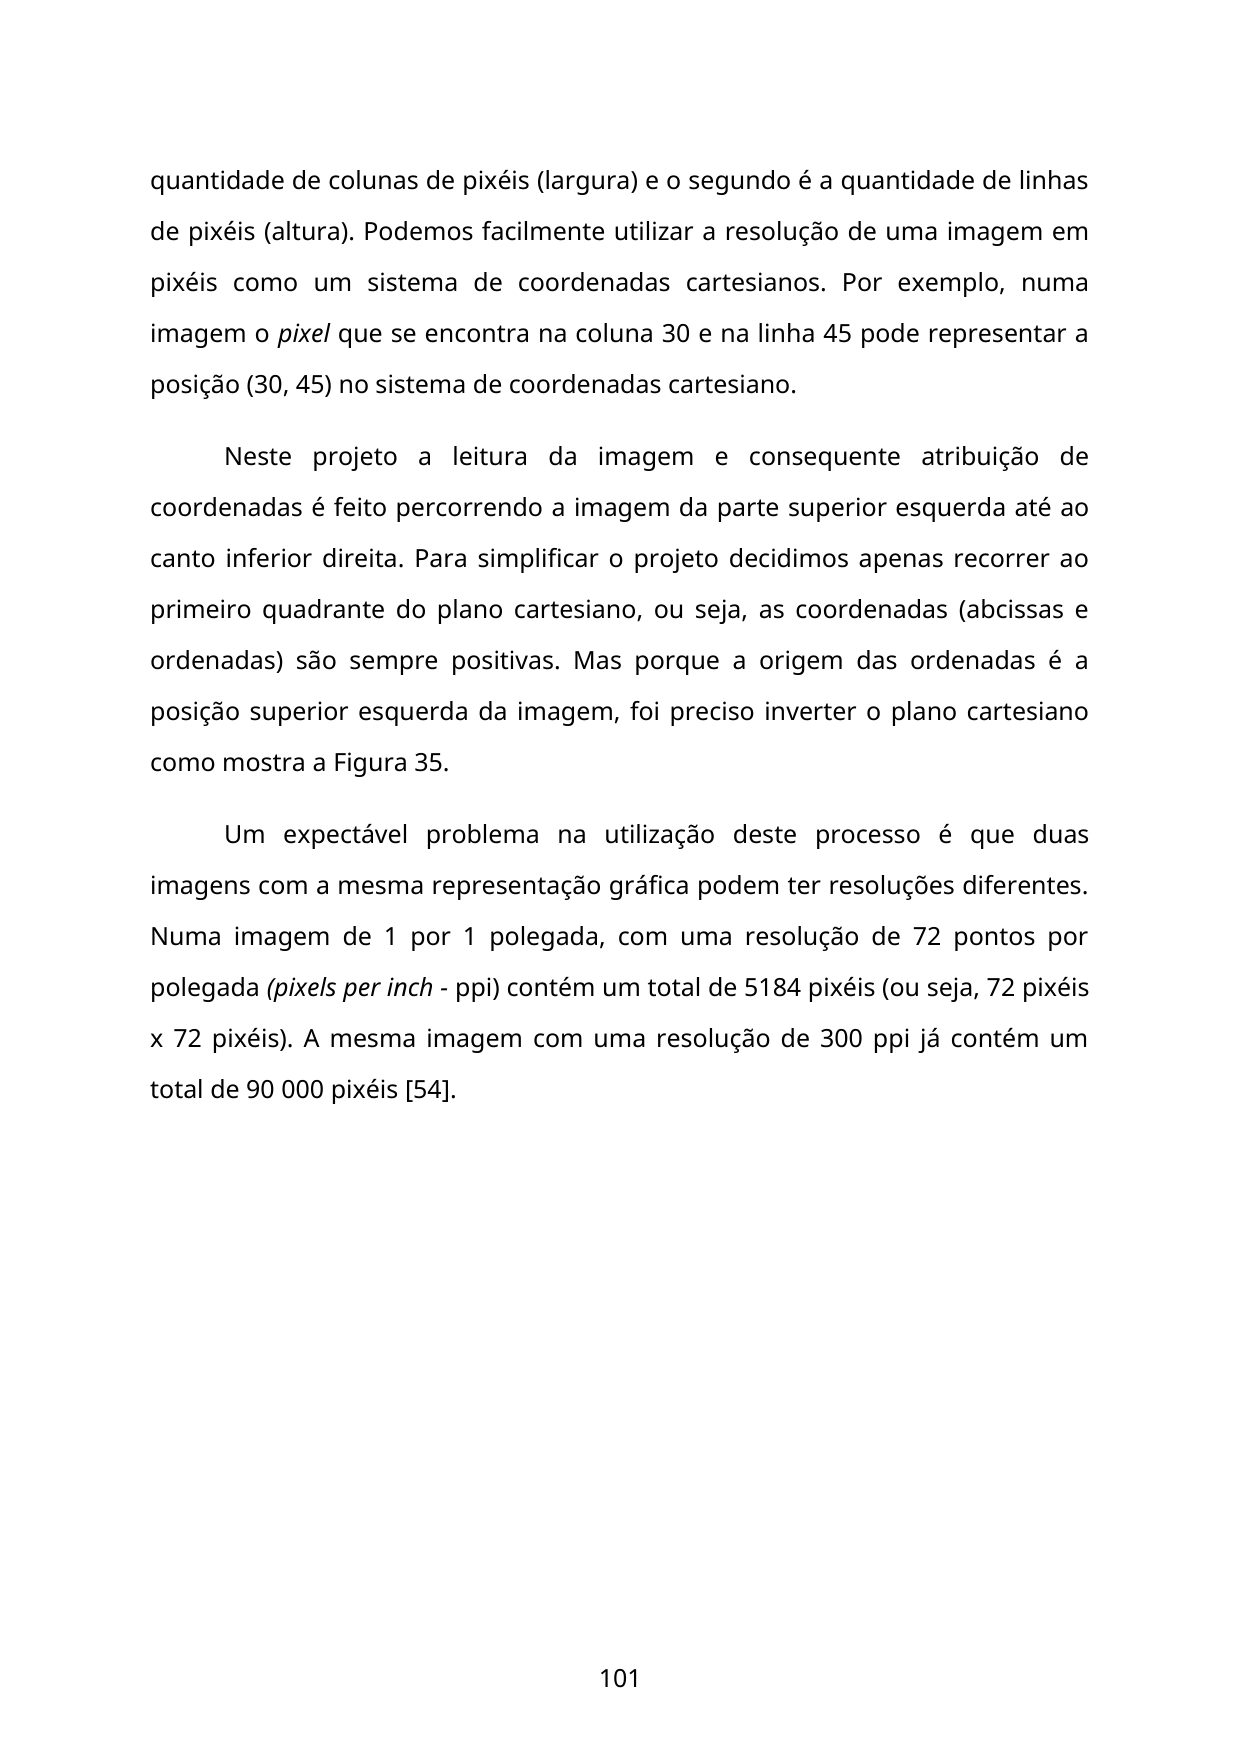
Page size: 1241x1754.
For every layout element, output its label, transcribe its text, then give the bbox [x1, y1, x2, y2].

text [150, 162, 1090, 401]
text Neste projeto a leitura da imagem e consequente atribuição de coordenadas é feito percorrendo a imagem da parte superior esquerda até ao canto inferior direita. Para simplificar o projeto decidimos apenas recorrer ao primeiro quadrante do plano cartesiano, ou seja, as coordenadas (abcissas e ordenadas) são sempre positivas. Mas porque a origem das ordenadas é a posição superior esquerda da imagem, foi preciso inverter o plano cartesiano como mostra a Figura 35. [150, 438, 1090, 779]
text Um expectável problema na utilização deste processo é que duas imagens com a mesma representação gráfica podem ter resoluções diferentes. Numa imagem de 1 por 1 polegada, com uma resolução de 72 pontos por polegada (pixels per inch - ppi) contém um total de 5184 pixéis (ou seja, 72 pixéis x 72 pixéis). A mesma imagem com uma resolução de 300 ppi já contém um total de 90 000 pixéis [54]. [150, 817, 1090, 1106]
